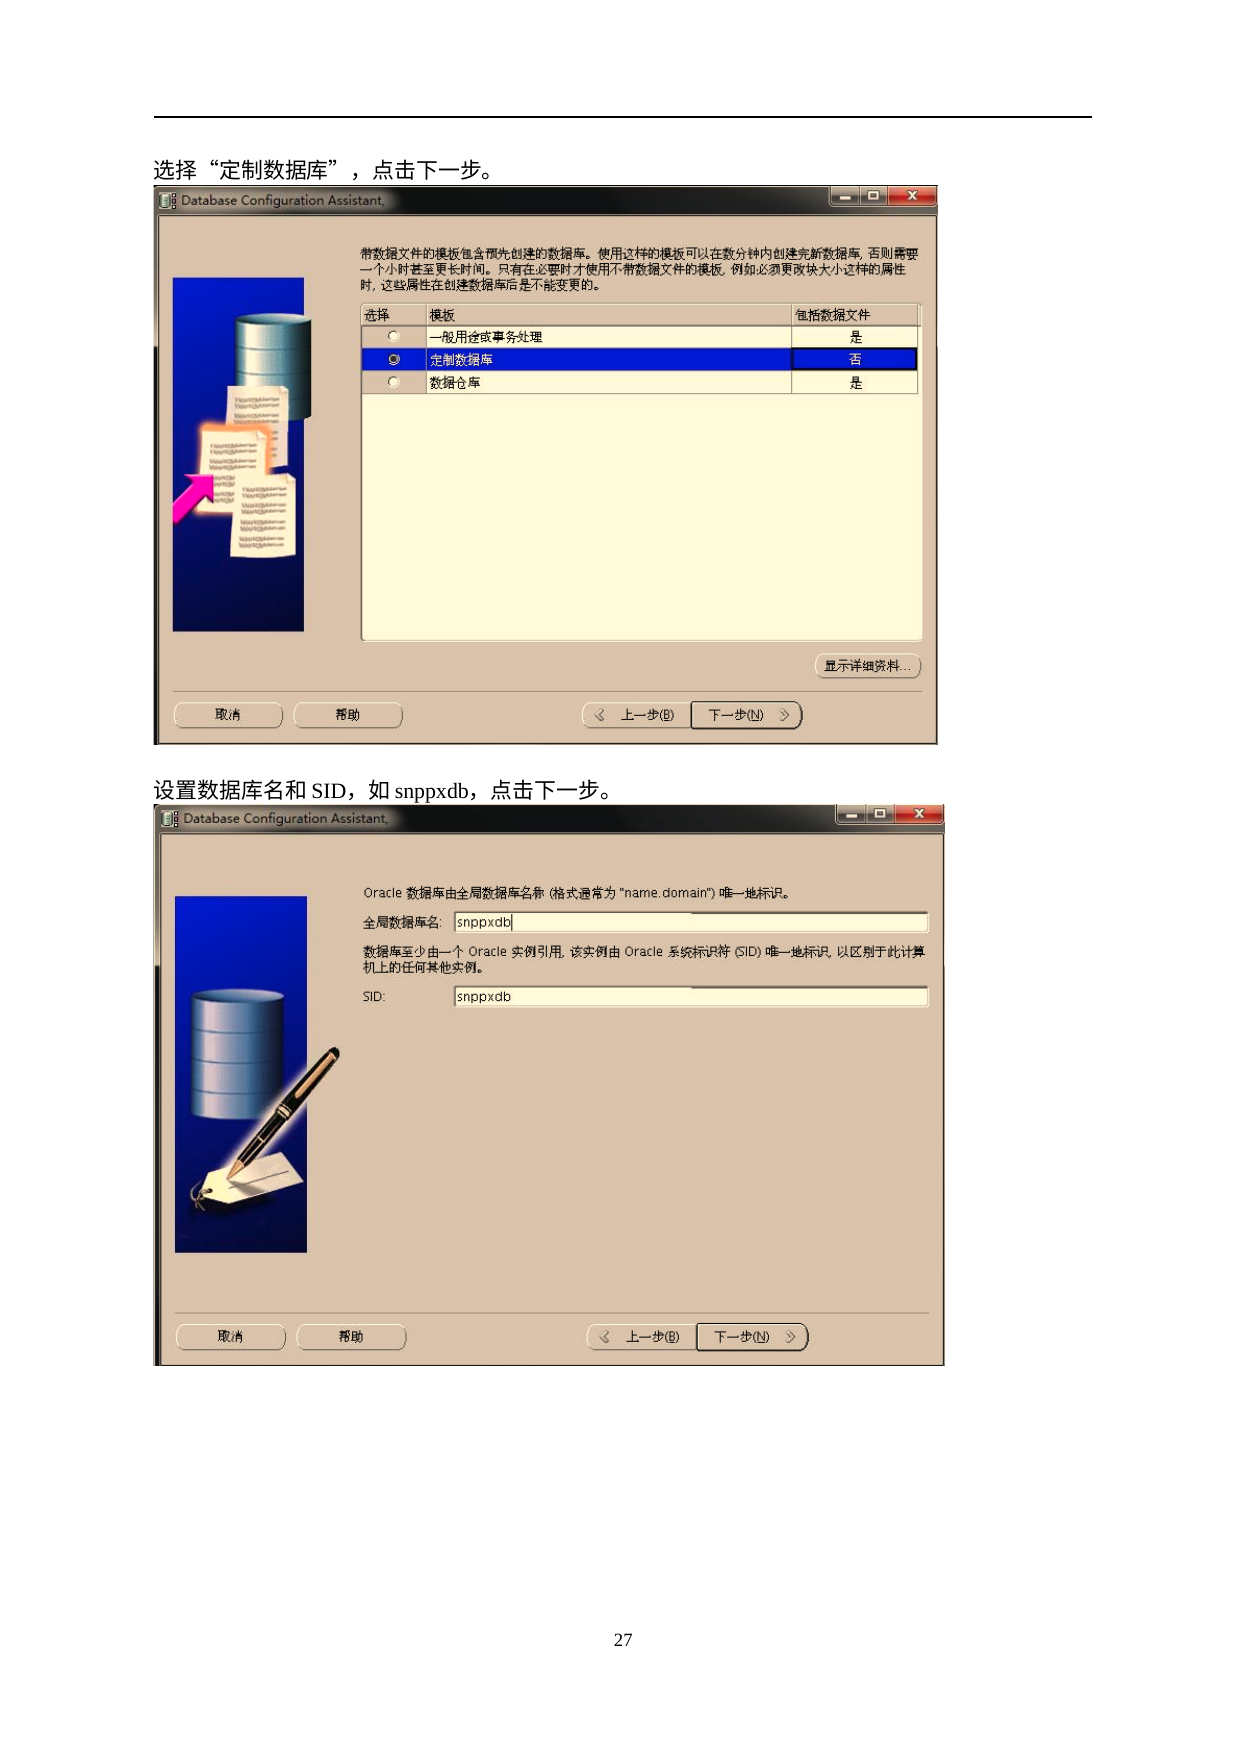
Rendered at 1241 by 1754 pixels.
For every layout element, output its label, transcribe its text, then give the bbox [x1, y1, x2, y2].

picture [153, 804, 945, 1366]
text 选择“定制数据库”，点击下一步。 [153, 153, 1092, 185]
picture [153, 185, 938, 745]
text 设置数据库名和SID，如snppxdb，点击下一步。 [153, 773, 1092, 805]
